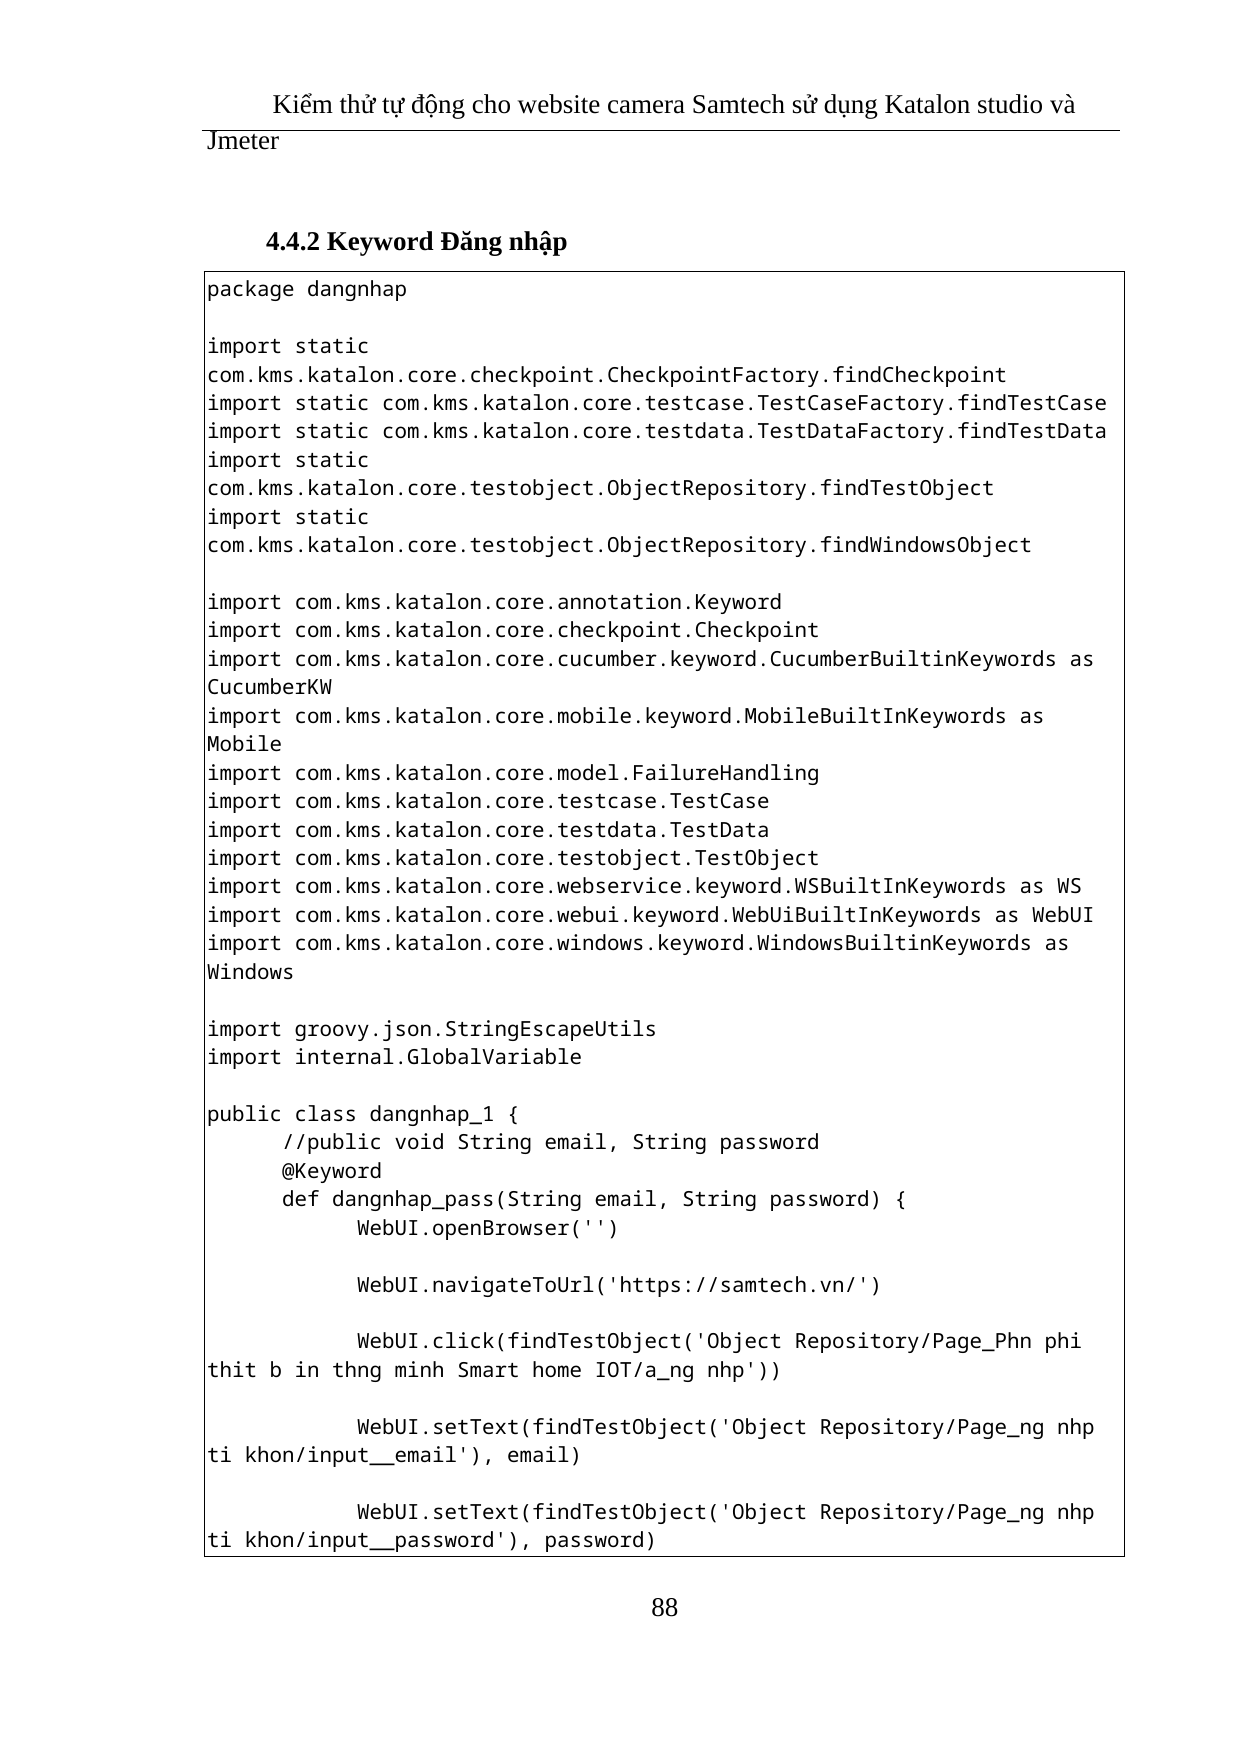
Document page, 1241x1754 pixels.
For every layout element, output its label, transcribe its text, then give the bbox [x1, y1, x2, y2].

text //public void String email, String password [207, 1127, 1122, 1156]
text import com.kms.katalon.core.model.FailureHandling [207, 758, 1122, 786]
text def dangnhap_pass(String email, String password) { [207, 1184, 1122, 1213]
text WebUI.navigateToUrl('https://samtech.vn/') [207, 1270, 1122, 1298]
text import com.kms.katalon.core.windows.keyword.WindowsBuiltinKeywords as Windows [207, 928, 1122, 985]
text import static com.kms.katalon.core.testobject.ObjectRepository.findTestObject [207, 445, 1122, 502]
text WebUI.setText(findTestObject('Object Repository/Page_ng nhp ti khon/input__password'), password) [205, 1494, 1124, 1556]
text import com.kms.katalon.core.webui.keyword.WebUiBuiltInKeywords as WebUI [207, 900, 1122, 928]
text WebUI.click(findTestObject('Object Repository/Page_Phn phi thit b in thng minh Smart home IOT/a_ng nhp')) [207, 1327, 1122, 1383]
text import static com.kms.katalon.core.testdata.TestDataFactory.findTestData [207, 417, 1122, 445]
text import com.kms.katalon.core.webservice.keyword.WSBuiltInKeywords as WS [207, 872, 1122, 900]
text import static com.kms.katalon.core.testcase.TestCaseFactory.findTestCase [207, 388, 1122, 417]
text import com.kms.katalon.core.annotation.Keyword [207, 587, 1122, 616]
text import com.kms.katalon.core.cucumber.keyword.CucumberBuiltinKeywords as CucumberKW [207, 644, 1122, 701]
text WebUI.setText(findTestObject('Object Repository/Page_ng nhp ti khon/input__email'), email) [207, 1412, 1122, 1469]
text import static com.kms.katalon.core.testobject.ObjectRepository.findWindowsObject [207, 502, 1122, 559]
text @Keyword [207, 1156, 1122, 1184]
text package dangnhap [205, 272, 1124, 303]
text import com.kms.katalon.core.checkpoint.Checkpoint [207, 616, 1122, 644]
text WebUI.openBrowser('') [207, 1213, 1122, 1241]
text import com.kms.katalon.core.testcase.TestCase [207, 786, 1122, 815]
text import com.kms.katalon.core.testobject.TestObject [207, 843, 1122, 872]
text import com.kms.katalon.core.mobile.keyword.MobileBuiltInKeywords as Mobile [207, 701, 1122, 758]
text import groovy.json.StringEscapeUtils [207, 1014, 1122, 1042]
text public class dangnhap_1 { [207, 1099, 1122, 1127]
text 4.4.2 Keyword Đăng nhập [207, 224, 1122, 256]
text import static com.kms.katalon.core.checkpoint.CheckpointFactory.findCheckpoint [207, 331, 1122, 388]
text import com.kms.katalon.core.testdata.TestData [207, 815, 1122, 843]
text import internal.GlobalVariable [207, 1042, 1122, 1071]
